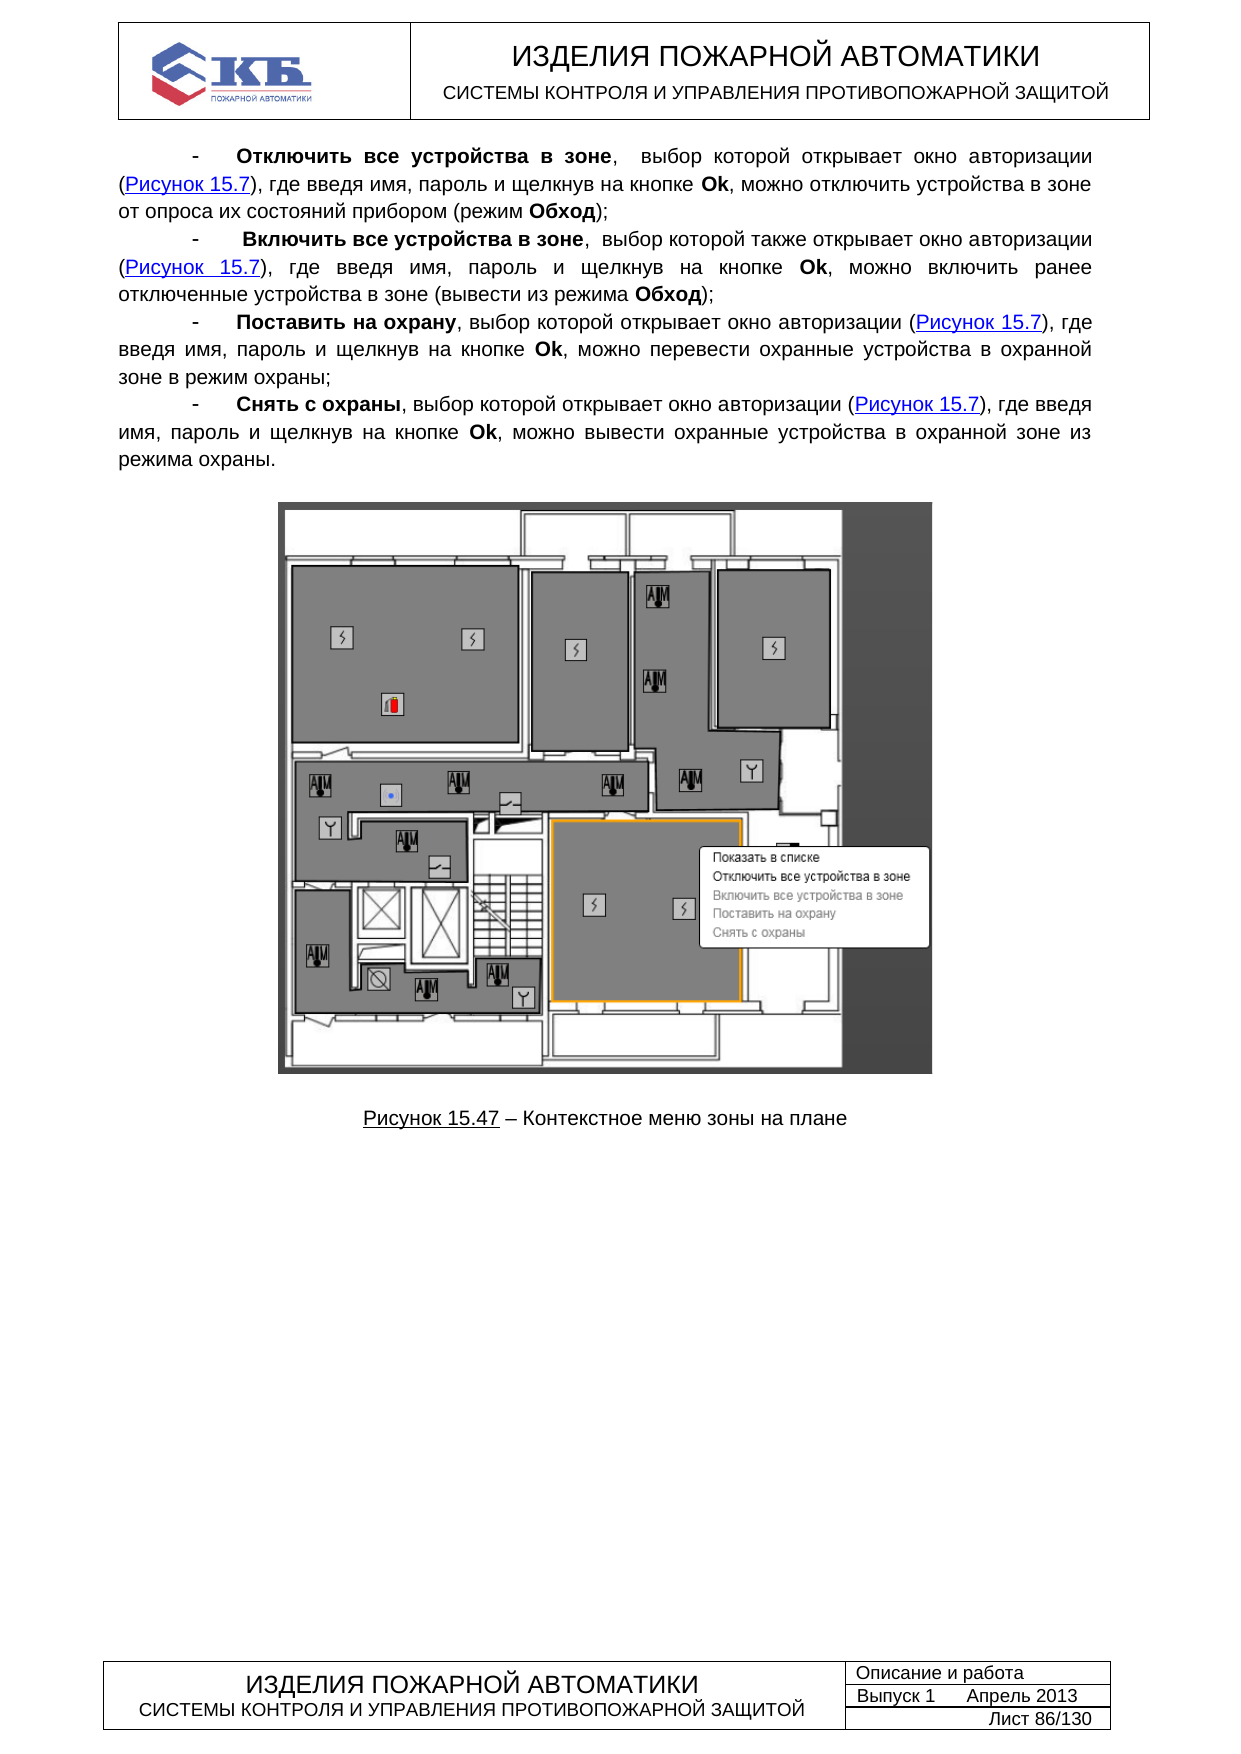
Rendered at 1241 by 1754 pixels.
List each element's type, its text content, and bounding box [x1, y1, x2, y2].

list Включить все устройства в зоне, выбор которой также открывает окно авторизации (Рисунок 15.7), где введя имя, пароль и щелкнув на кнопке Ok, можно включить ранее отключенные устройства в зоне (вывести из режима Обход); [118, 227, 1092, 306]
list Снять с охраны, выбор которой открывает окно авторизации (Рисунок 15.7), где введя имя, пароль и щелкнув на кнопке Ok, можно вывести охранные устройства в охранной зоне из режима охраны. [118, 392, 1092, 471]
picture [148, 34, 325, 115]
list Поставить на охрану, выбор которой открывает окно авторизации (Рисунок 15.7), где введя имя, пароль и щелкнув на кнопке Ok, можно перевести охранные устройства в охранной зоне в режим охраны; [118, 309, 1092, 388]
list Отключить все устройства в зоне, выбор которой открывает окно авторизации (Рисунок 15.7), где введя имя, пароль и щелкнув на кнопке Ok, можно отключить устройства в зоне от опроса их состояний прибором (режим Обход); [118, 144, 1092, 223]
list Рисунок 15.47 – Контекстное меню зоны на плане [118, 1106, 1092, 1129]
picture [278, 502, 933, 1074]
